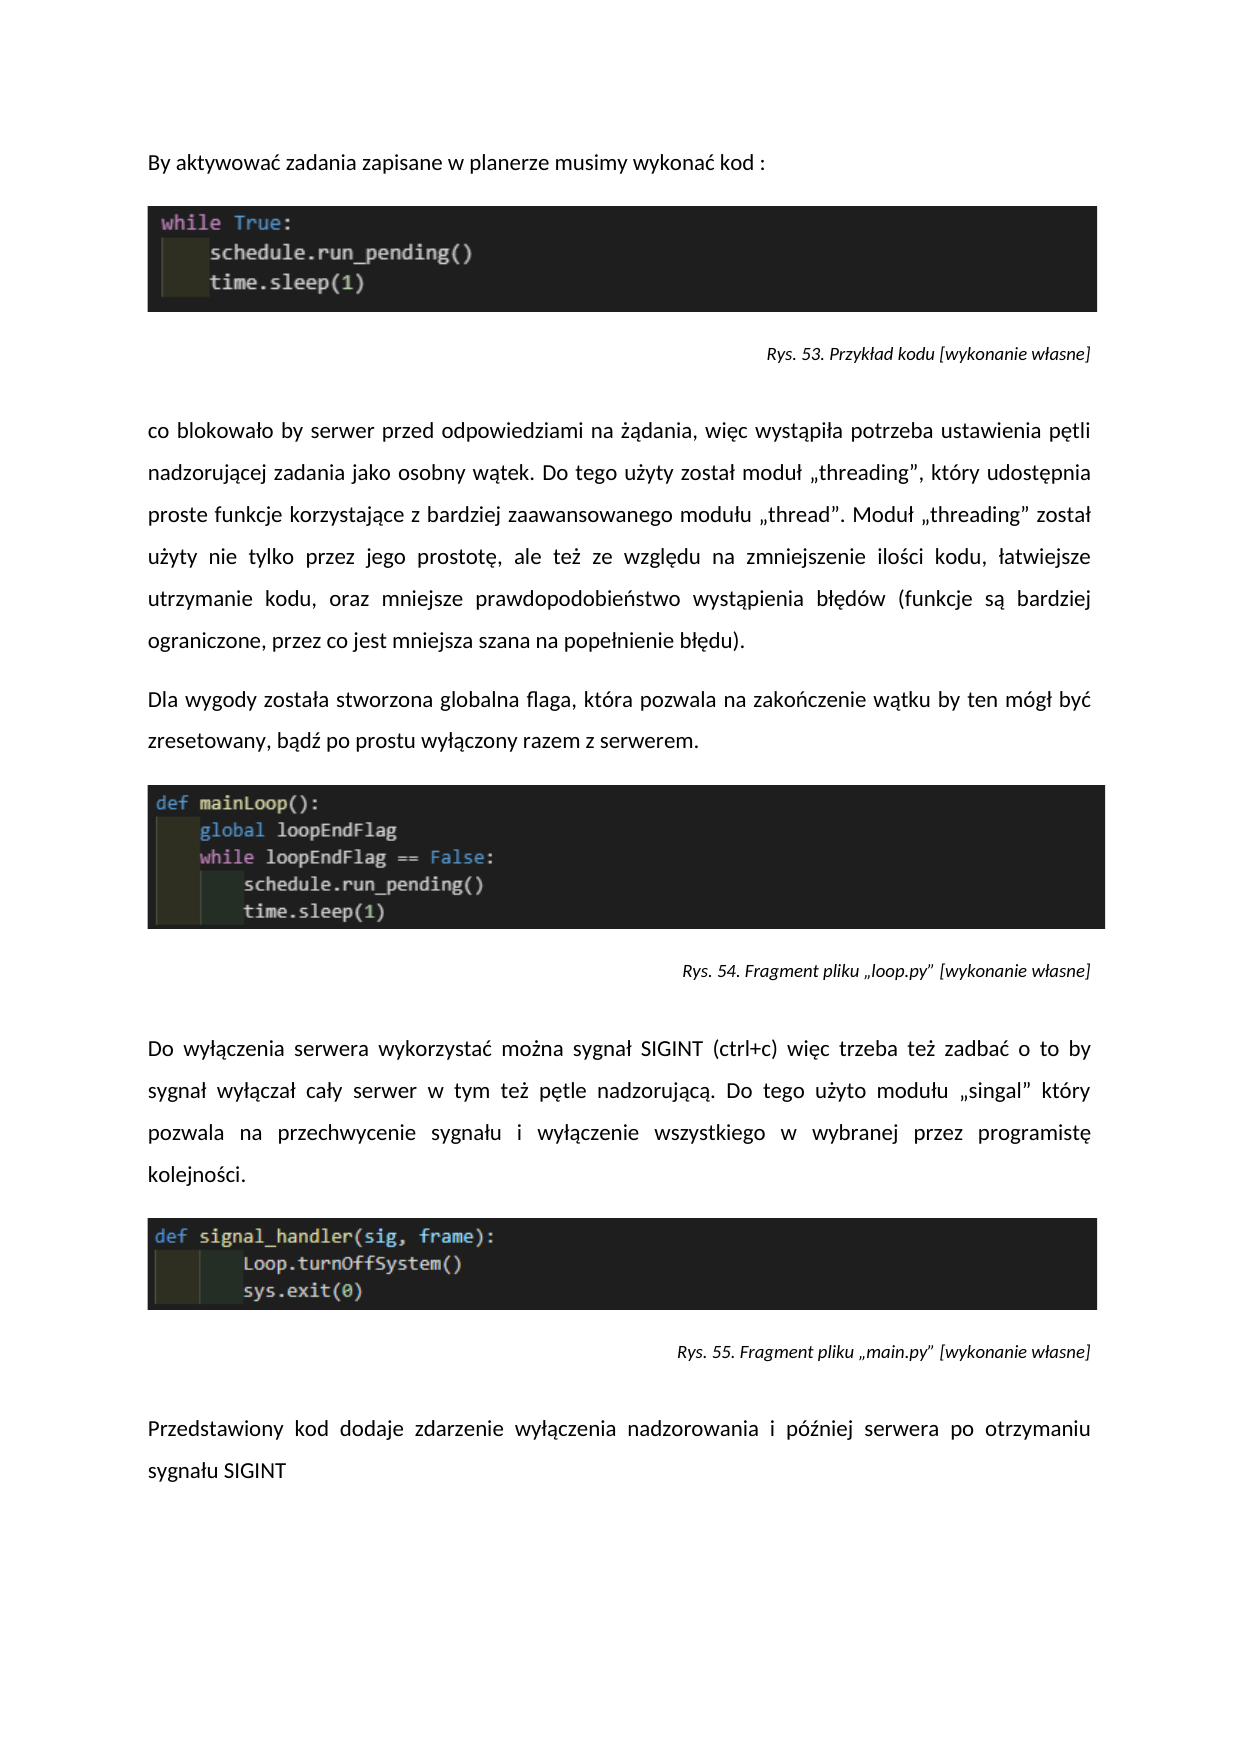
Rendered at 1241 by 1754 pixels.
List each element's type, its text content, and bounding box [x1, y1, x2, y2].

text Dla wygody została stworzona globalna flaga, która pozwala na zakończenie wątku by ten mógł być zresetowany, bądź po prostu wyłączony razem z serwerem. [148, 685, 1093, 755]
picture [147, 785, 1105, 929]
text By aktywować zadania zapisane w planerze musimy wykonać kod : [148, 148, 1093, 176]
text Przedstawiony kod dodaje zdarzenie wyłączenia nadzorowania i później serwera po otrzymaniu sygnału SIGINT [148, 1414, 1093, 1484]
text co blokowało by serwer przed odpowiedziami na żądania, więc wystąpiła potrzeba ustawienia pętli nadzorującej zadania jako osobny wątek. Do tego użyty został moduł „threading”, który udostępnia proste funkcje korzystające z bardziej zaawansowanego modułu „thread”. Moduł „threading” został użyty nie tylko przez jego prostotę, ale też ze względu na zmniejszenie ilości kodu, łatwiejsze utrzymanie kodu, oraz mniejsze prawdopodobieństwo wystąpienia błędów (funkcje są bardziej ograniczone, przez co jest mniejsza szana na popełnienie błędu). [148, 416, 1093, 654]
picture [147, 206, 1098, 312]
text Do wyłączenia serwera wykorzystać można sygnał SIGINT (ctrl+c) więc trzeba też zadbać o to by sygnał wyłączał cały serwer w tym też pętle nadzorującą. Do tego użyto modułu „singal” który pozwala na przechwycenie sygnału i wyłączenie wszystkiego w wybranej przez programistę kolejności. [148, 1034, 1093, 1188]
picture [147, 1218, 1098, 1310]
